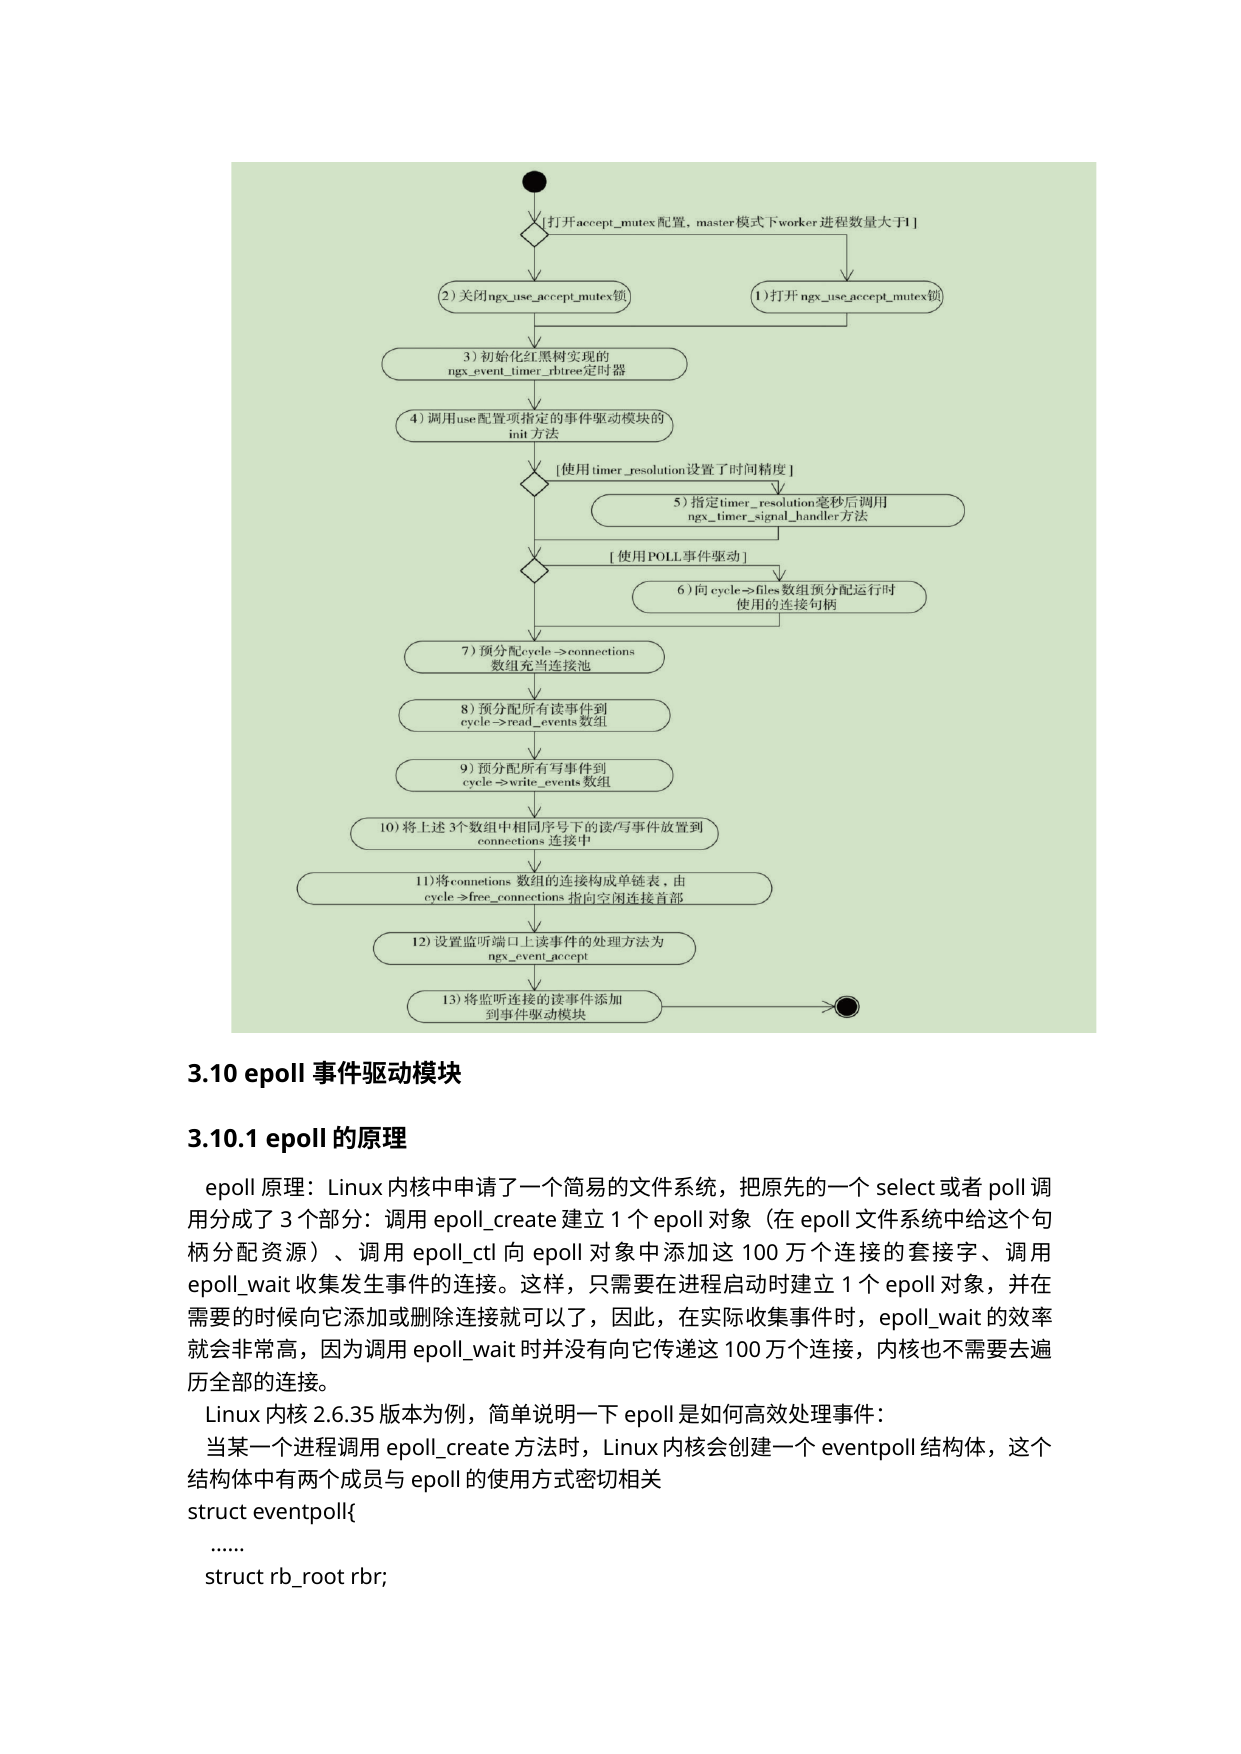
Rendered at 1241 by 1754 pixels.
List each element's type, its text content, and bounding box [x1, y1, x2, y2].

text Linux内核2.6.35版本为例，简单说明一下epoll是如何高效处理事件： [187, 1397, 1053, 1429]
text …… [187, 1527, 1053, 1559]
text struct rb_root rbr; [187, 1559, 1053, 1592]
text epoll 原理：Linux内核中申请了一个简易的文件系统，把原先的一个select或者poll调用分成了3个部分：调用epoll_create建立1个epoll对象（在epoll文件系统中给这个句柄分配资源）、调用epoll_ctl向epoll对象中添加这100万个连接的套接字、调用epoll_wait收集发生事件的连接。这样，只需要在进程启动时建立1个epoll对象，并在需要的时候向它添加或删除连接就可以了，因此，在实际收集事件时，epoll_wait的效率就会非常高，因为调用epoll_wait时并没有向它传递这100万个连接，内核也不需要去遍历全部的连接。 [187, 1169, 1053, 1397]
text 3.10 epoll 事件驱动模块 [187, 1039, 1053, 1104]
picture [231, 162, 1097, 1033]
text 当某一个进程调用epoll_create方法时，Linux内核会创建一个eventpoll结构体，这个结构体中有两个成员与epoll的使用方式密切相关 [187, 1429, 1053, 1494]
text 3.10.1 epoll的原理 [187, 1104, 1053, 1169]
text struct eventpoll{ [187, 1494, 1053, 1527]
